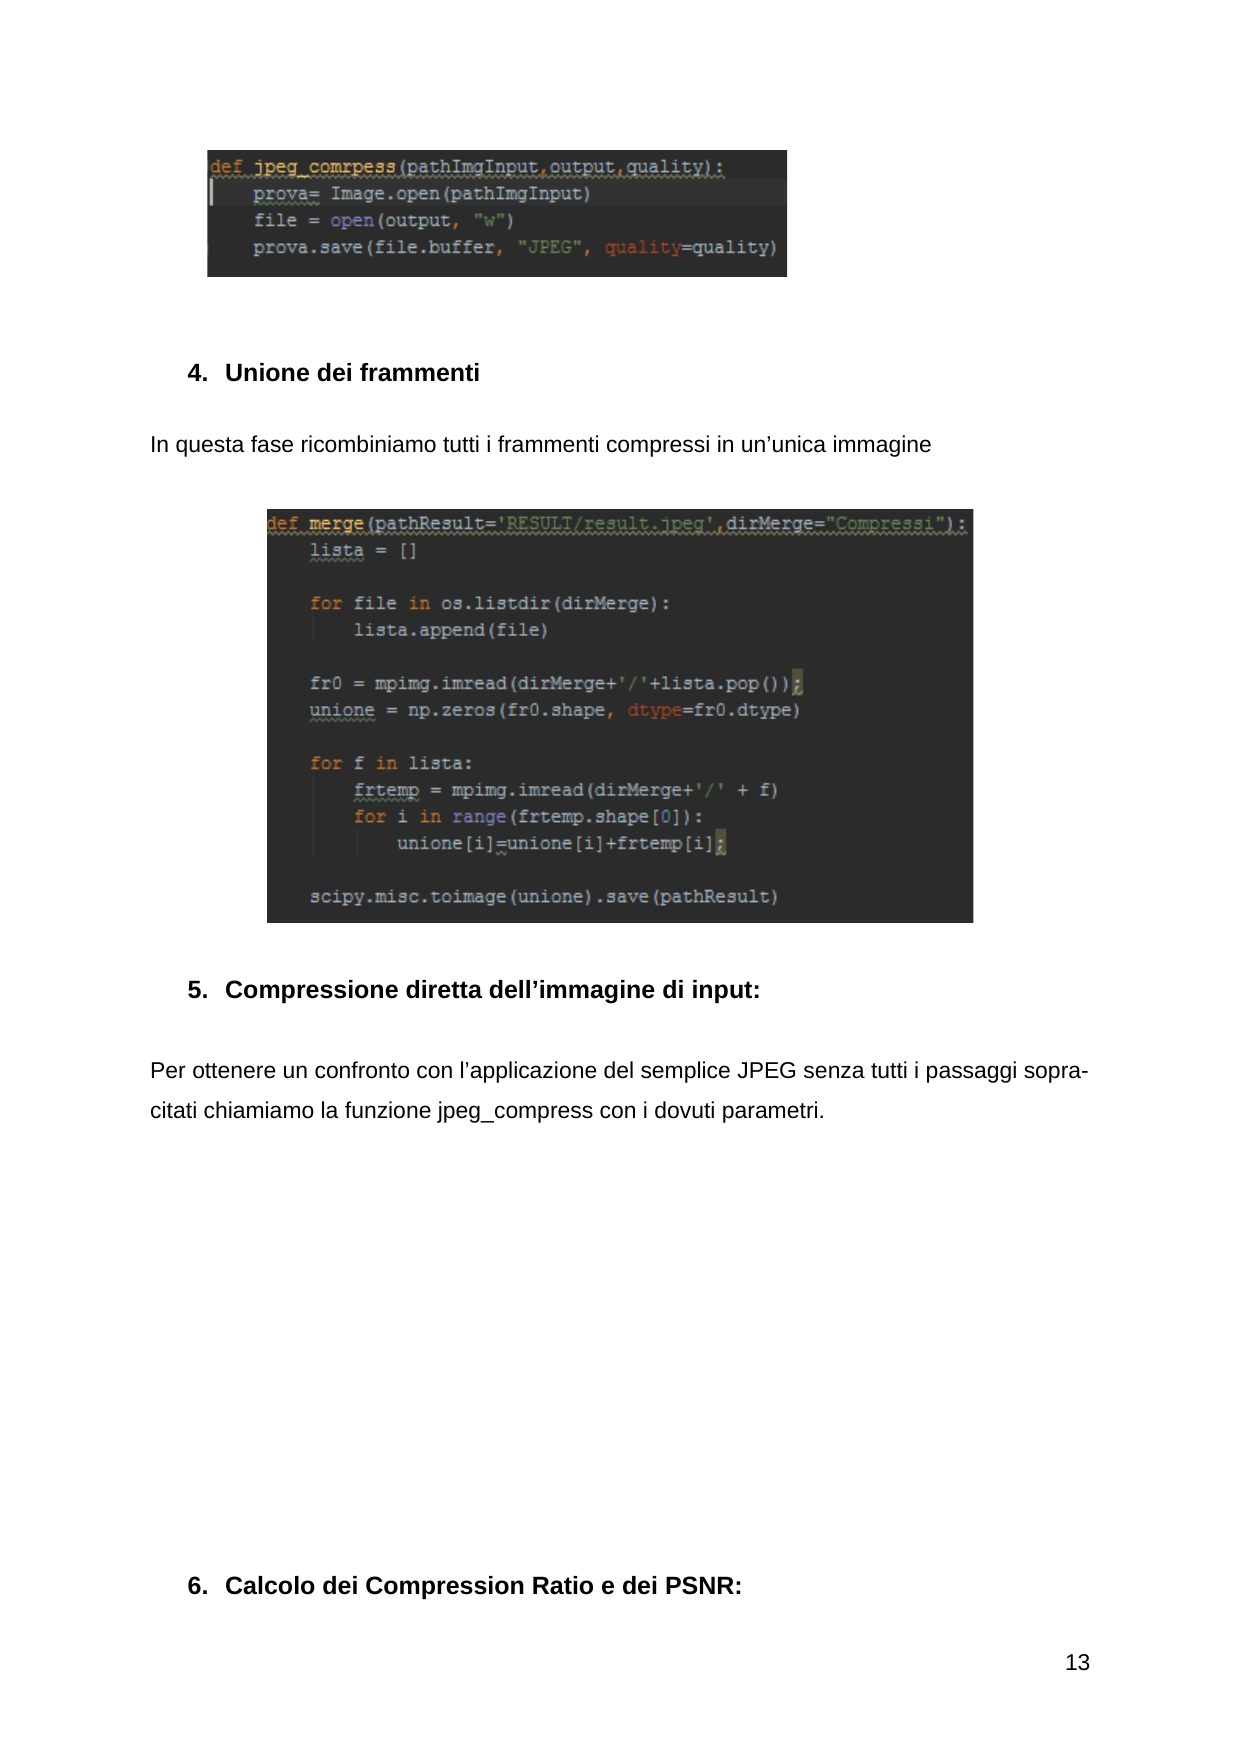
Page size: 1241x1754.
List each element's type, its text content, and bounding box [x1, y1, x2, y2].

list Unione dei frammenti [187, 358, 1090, 387]
picture [267, 509, 974, 923]
list Compressione diretta dell’immagine di input: [187, 975, 1090, 1003]
text Per ottenere un confronto con l’applicazione del semplice JPEG senza tutti i passaggi sopra-citati chiamiamo la funzione jpeg_compress con i dovuti parametri. [150, 1057, 1090, 1123]
text In questa fase ricombiniamo tutti i frammenti compressi in un’unica immagine [150, 431, 1090, 457]
list Calcolo dei Compression Ratio e dei PSNR: [187, 1571, 1090, 1599]
picture [207, 150, 788, 277]
